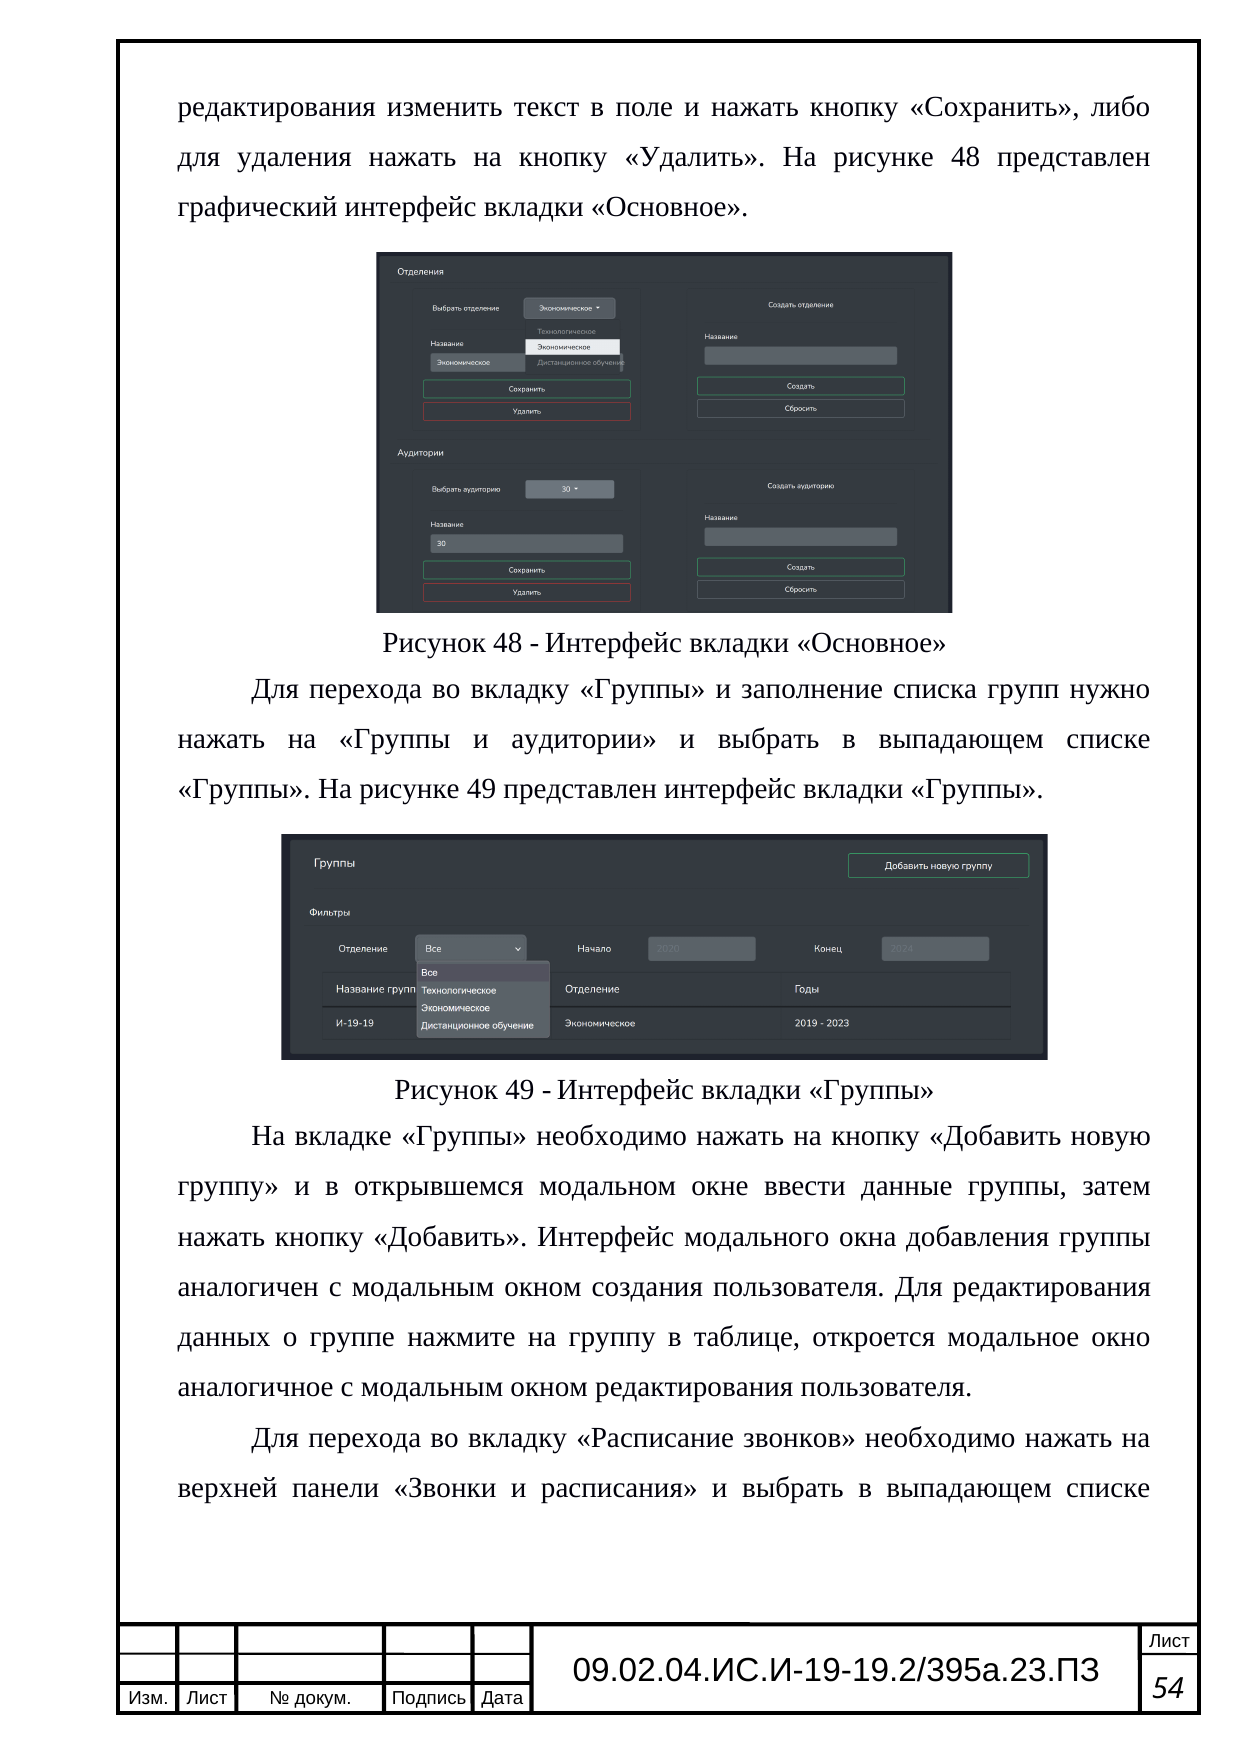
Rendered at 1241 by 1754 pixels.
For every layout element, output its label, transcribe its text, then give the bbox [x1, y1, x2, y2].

text Интерфейс вкладки «Основное» [177, 625, 1152, 658]
text Интерфейс вкладки «Группы» [177, 1072, 1152, 1106]
text На вкладке «Группы» необходимо нажать на кнопку «Добавить новую группу» и в открывшемся модальном окне ввести данные группы, затем нажать кнопку «Добавить». Интерфейс модального окна добавления группы аналогичен с модальным окном создания пользователя. Для редактирования данных о группе нажмите на группу в таблице, откроется модальное окно аналогичное с модальным окном редактирования пользователя. [177, 1118, 1152, 1403]
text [177, 1420, 1152, 1504]
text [177, 89, 1152, 223]
picture [281, 834, 1048, 1060]
text Для перехода во вкладку «Группы» и заполнение списка групп нужно нажать на «Группы и аудитории» и выбрать в выпадающем списке «Группы». На рисунке 49 представлен интерфейс вкладки «Группы». [177, 671, 1152, 805]
picture [376, 252, 953, 613]
